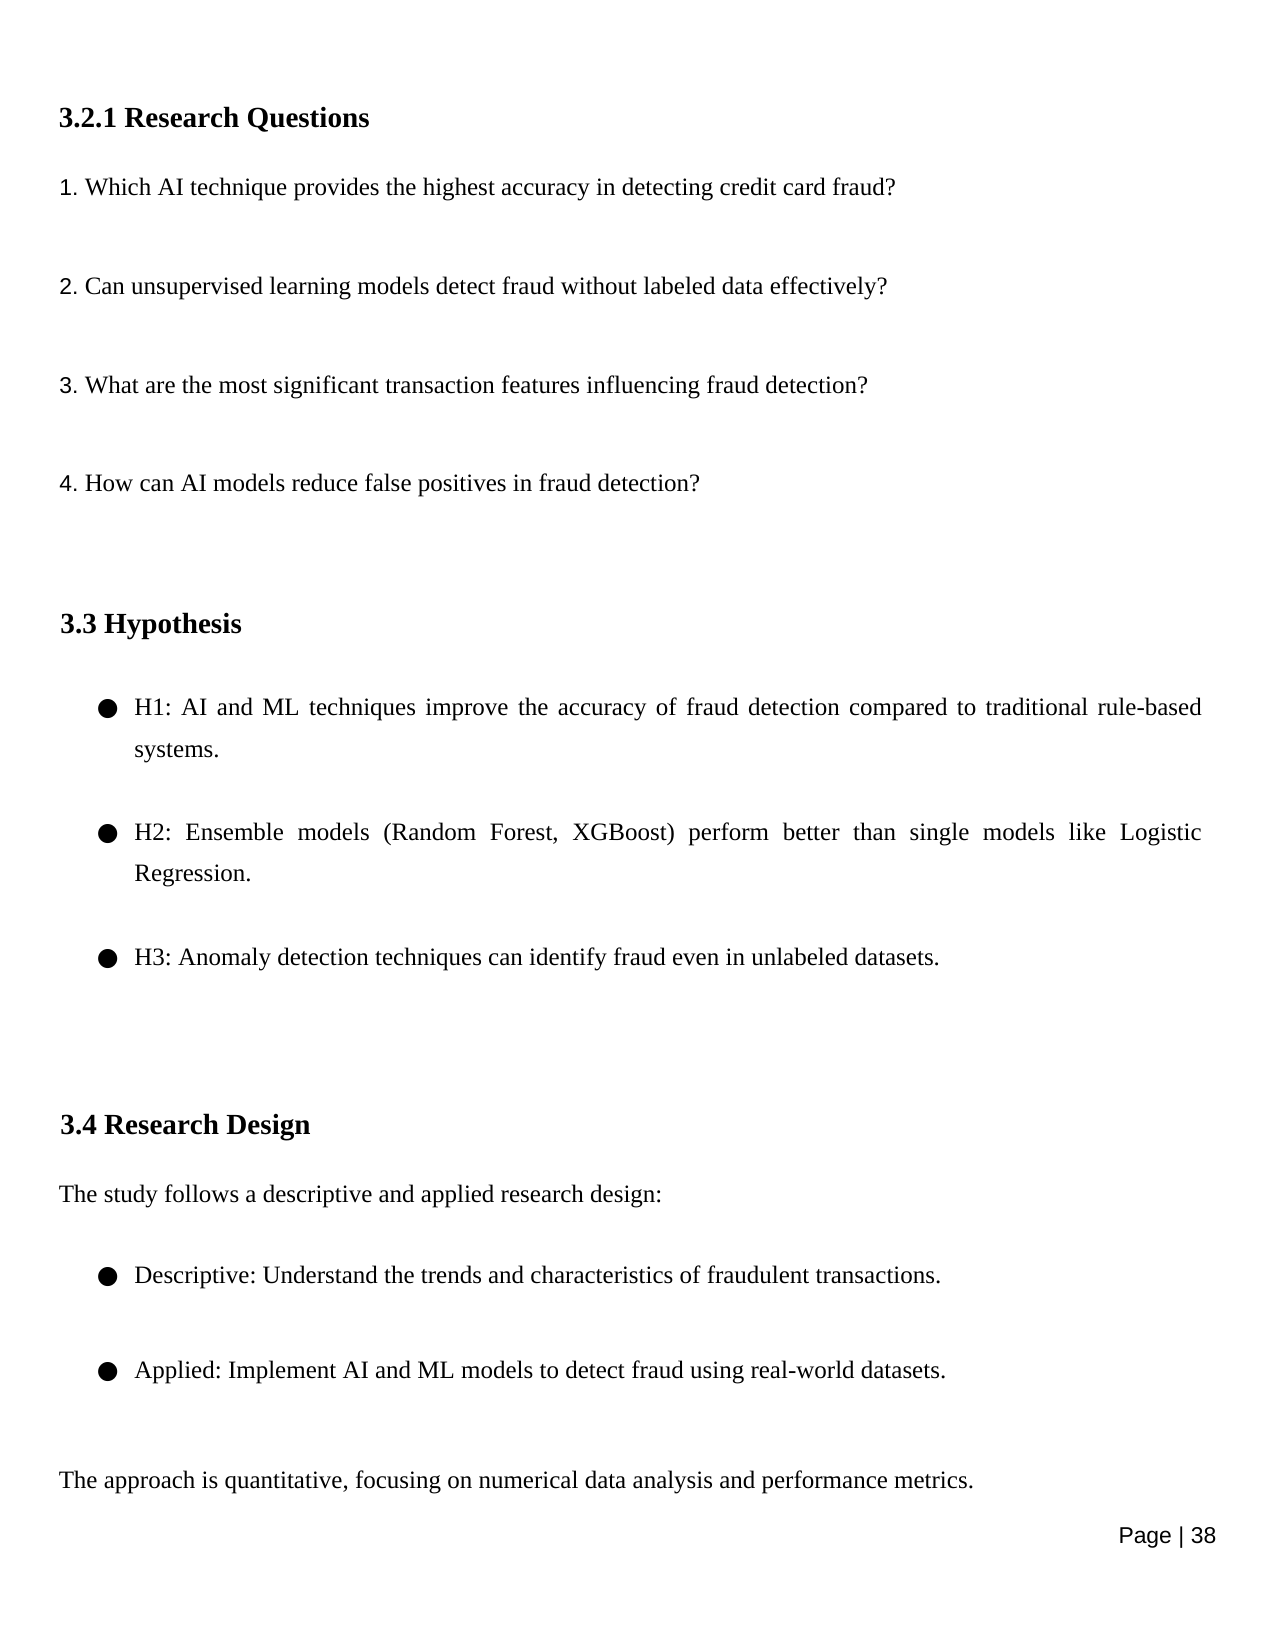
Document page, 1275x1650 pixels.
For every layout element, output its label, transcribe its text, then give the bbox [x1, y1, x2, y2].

list Can unsupervised learning models detect fraud without labeled data effectively? [59, 271, 1203, 300]
list H1: AI and ML techniques improve the accuracy of fraud detection compared to traditional rule-based systems. [97, 679, 1203, 762]
list H2: Ensemble models (Random Forest, XGBoost) perform better than single models like Logistic Regression. [97, 803, 1203, 887]
list How can AI models reduce false positives in fraud detection? [59, 468, 1203, 497]
text 3.2.1 Research Questions [58, 100, 1203, 133]
list What are the most significant transaction features influencing fraud detection? [59, 370, 1203, 398]
text 3.3 Hypothesis [60, 606, 1203, 640]
text The study follows a descriptive and applied research design: [58, 1179, 1203, 1208]
list Descriptive: Understand the trends and characteristics of fraudulent transactions. [97, 1246, 1203, 1298]
text The approach is quantitative, focusing on numerical data analysis and performance metrics. [58, 1466, 1203, 1494]
list Applied: Implement AI and ML models to detect fraud using real-world datasets. [97, 1341, 1203, 1393]
text 3.4 Research Design [60, 1107, 1203, 1140]
list H3: Anomaly detection techniques can identify fraud even in unlabeled datasets. [97, 928, 1203, 979]
list Which AI technique provides the highest accuracy in detecting credit card fraud? [59, 172, 1203, 201]
